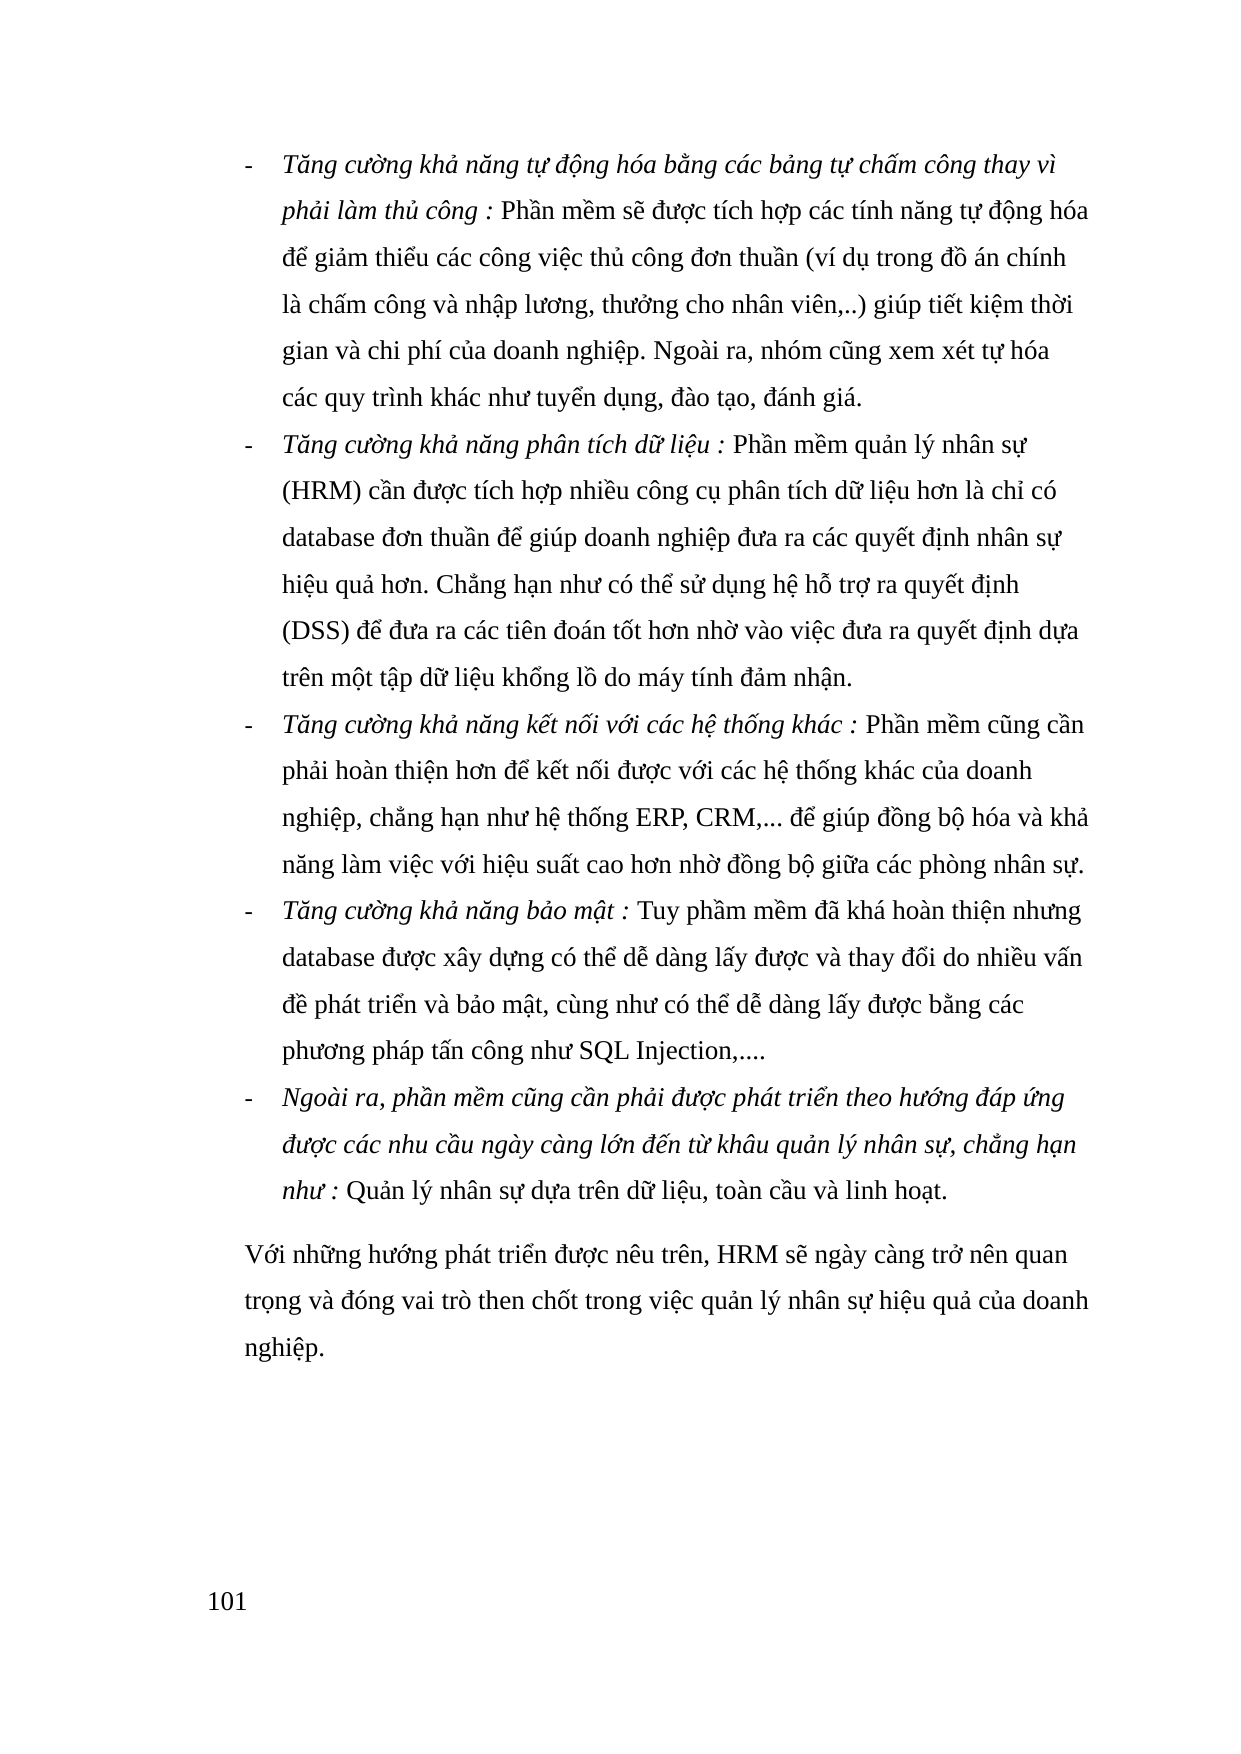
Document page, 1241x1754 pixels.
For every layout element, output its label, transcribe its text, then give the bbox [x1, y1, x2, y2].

list Tăng cường khả năng tự động hóa bằng các bảng tự chấm công thay vì phải làm thủ công : Phần mềm sẽ được tích hợp các tính năng tự động hóa để giảm thiểu các công việc thủ công đơn thuần (ví dụ trong đồ án chính là chấm công và nhập lương, thưởng cho nhân viên,..) giúp tiết kiệm thời gian và chi phí của doanh nghiệp. Ngoài ra, nhóm cũng xem xét tự hóa các quy trình khác như tuyển dụng, đào tạo, đánh giá. [244, 148, 1092, 412]
list Ngoài ra, phần mềm cũng cần phải được phát triển theo hướng đáp ứng được các nhu cầu ngày càng lớn đến từ khâu quản lý nhân sự, chẳng hạn như : Quản lý nhân sự dựa trên dữ liệu, toàn cầu và linh hoạt. [244, 1081, 1092, 1206]
list Tăng cường khả năng phân tích dữ liệu : Phần mềm quản lý nhân sự (HRM) cần được tích hợp nhiều công cụ phân tích dữ liệu hơn là chỉ có database đơn thuần để giúp doanh nghiệp đưa ra các quyết định nhân sự hiệu quả hơn. Chẳng hạn như có thể sử dụng hệ hỗ trợ ra quyết định (DSS) để đưa ra các tiên đoán tốt hơn nhờ vào việc đưa ra quyết định dựa trên một tập dữ liệu khổng lồ do máy tính đảm nhận. [244, 428, 1092, 692]
list Tăng cường khả năng bảo mật : Tuy phầm mềm đã khá hoàn thiện nhưng database được xây dựng có thể dễ dàng lấy được và thay đổi do nhiều vấn đề phát triển và bảo mật, cùng như có thể dễ dàng lấy được bằng các phương pháp tấn công như SQL Injection,.... [244, 894, 1092, 1066]
list Tăng cường khả năng kết nối với các hệ thống khác : Phần mềm cũng cần phải hoàn thiện hơn để kết nối được với các hệ thống khác của doanh nghiệp, chẳng hạn như hệ thống ERP, CRM,... để giúp đồng bộ hóa và khả năng làm việc với hiệu suất cao hơn nhờ đồng bộ giữa các phòng nhân sự. [244, 708, 1092, 879]
text Với những hướng phát triển được nêu trên, HRM sẽ ngày càng trở nên quan trọng và đóng vai trò then chốt trong việc quản lý nhân sự hiệu quả của doanh nghiệp. [244, 1238, 1092, 1362]
